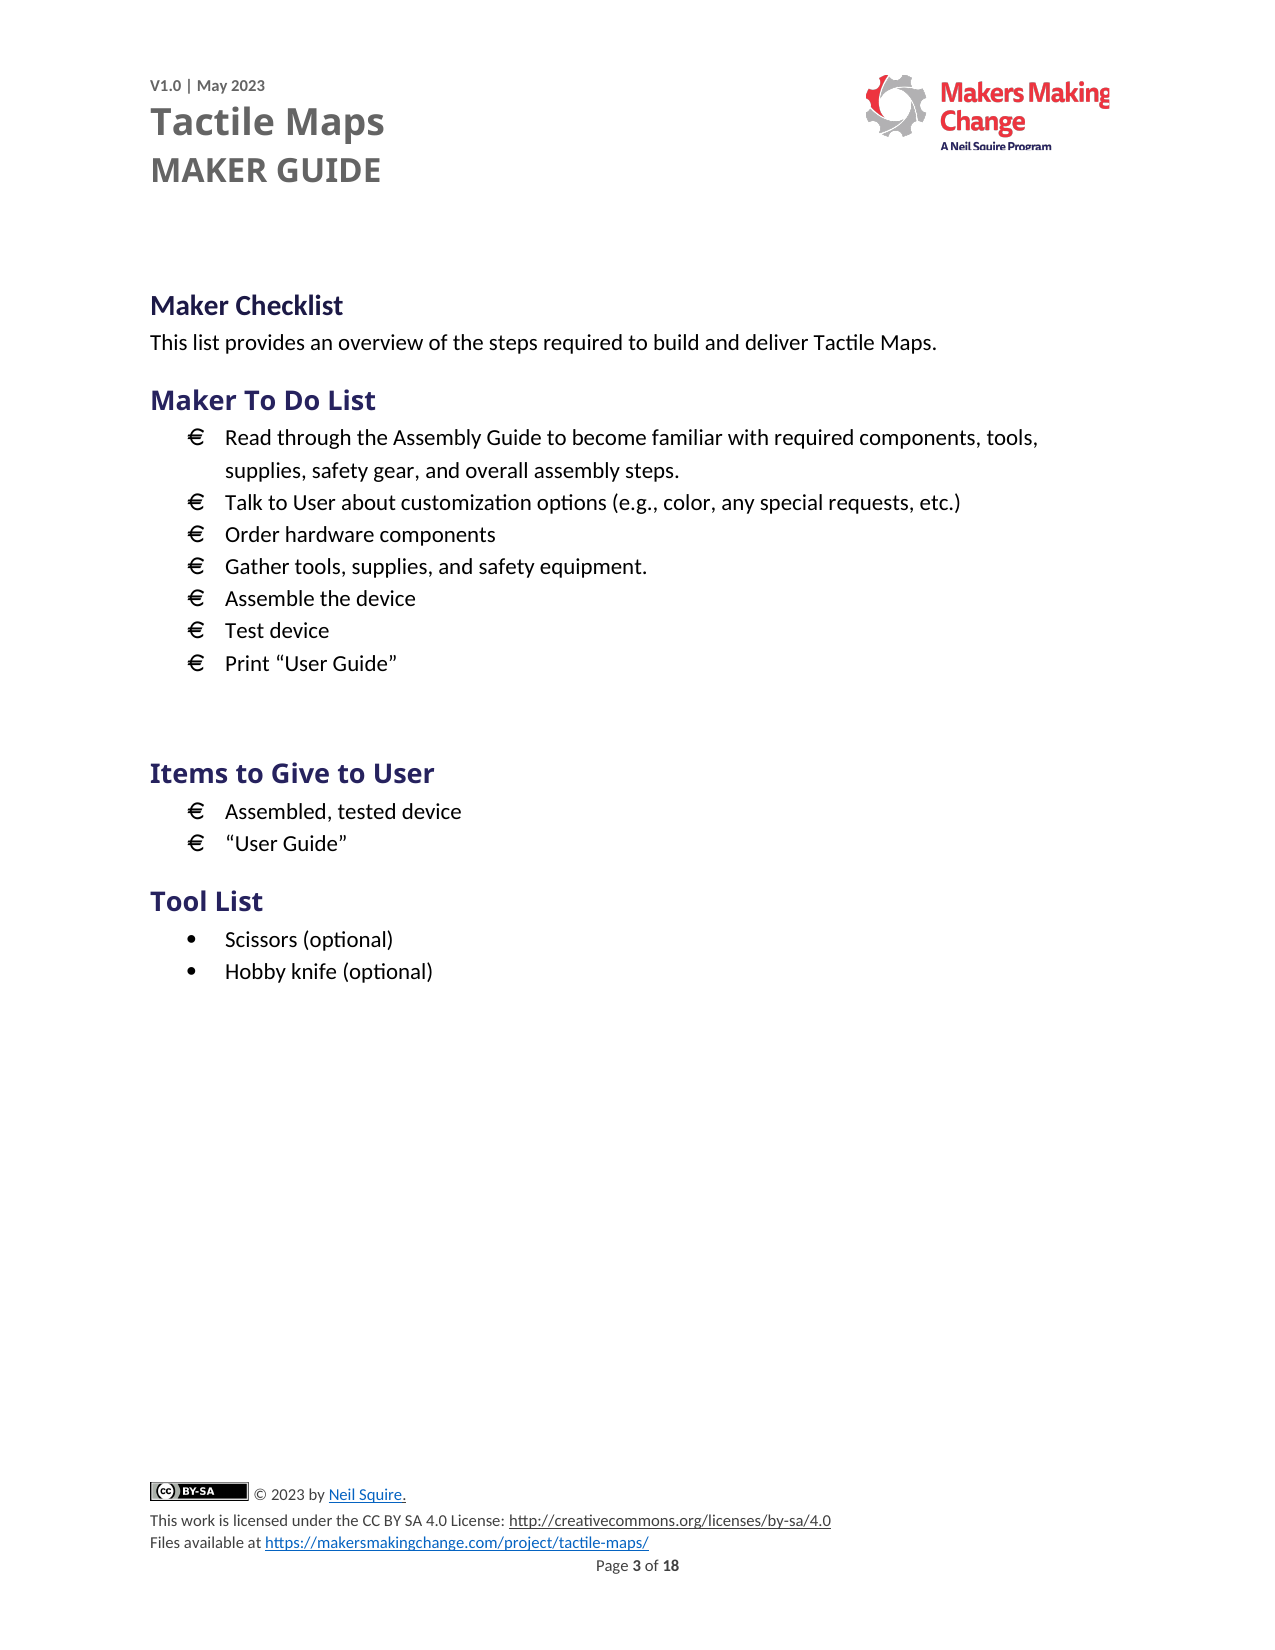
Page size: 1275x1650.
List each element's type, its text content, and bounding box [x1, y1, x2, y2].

list Hobby knife (optional) [187, 957, 1125, 985]
list Assembled, tested device [187, 797, 1125, 825]
list Print “User Guide” [187, 649, 1125, 677]
text This list provides an overview of the steps required to build and deliver Tactile Maps. [150, 328, 1125, 356]
list Scissors (optional) [187, 925, 1125, 953]
list Talk to User about customization options (e.g., color, any special requests, etc.) [187, 488, 1125, 516]
list Order hardware components [187, 520, 1125, 548]
list Gather tools, supplies, and safety equipment. [187, 552, 1125, 580]
subtitle Maker Checklist [150, 287, 1125, 323]
list Read through the Assembly Guide to become familiar with required components, tools, supplies, safety gear, and overall assembly steps. [187, 423, 1125, 484]
list Test device [187, 617, 1125, 645]
picture [150, 1482, 249, 1501]
subtitle Tool List [150, 882, 1125, 919]
list Assemble the device [187, 584, 1125, 612]
subtitle Items to Give to User [150, 755, 1125, 792]
list “User Guide” [187, 829, 1125, 857]
subtitle Maker To Do List [150, 381, 1125, 418]
picture [865, 75, 1110, 151]
